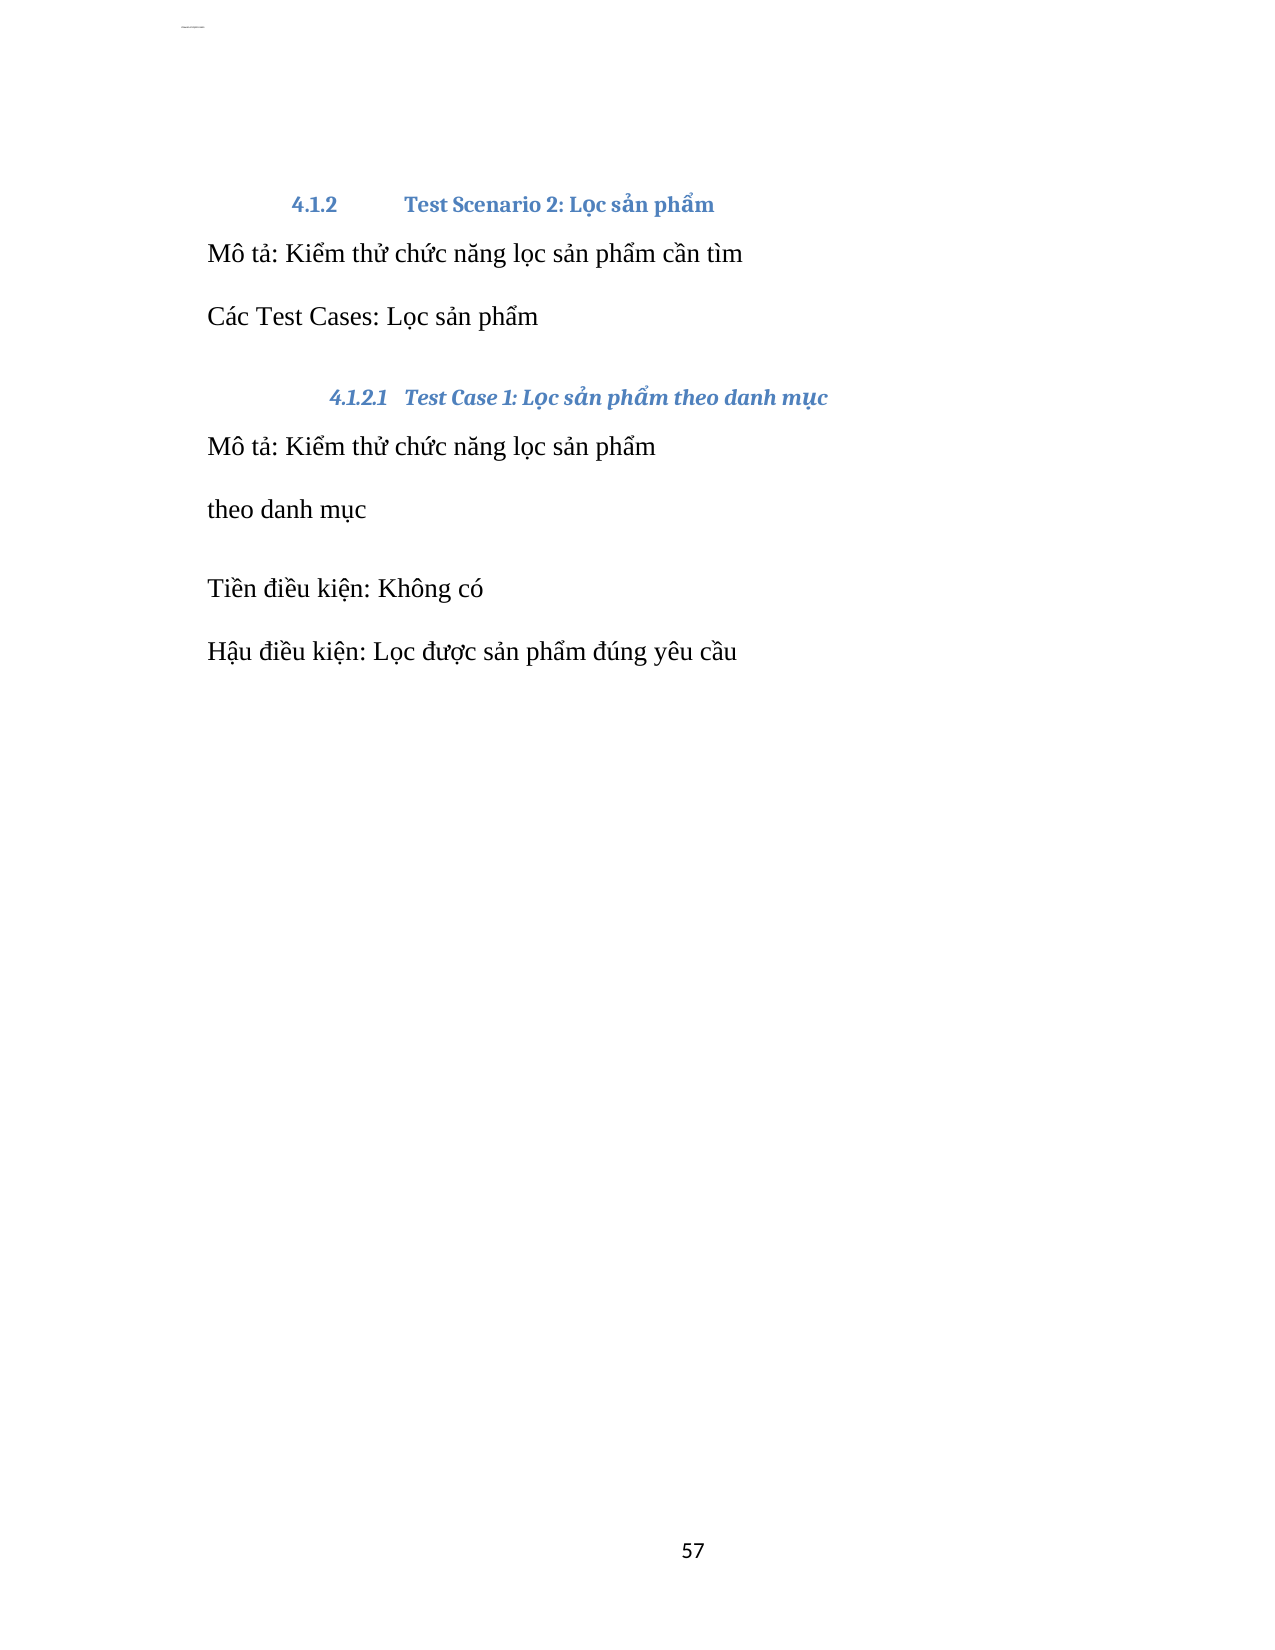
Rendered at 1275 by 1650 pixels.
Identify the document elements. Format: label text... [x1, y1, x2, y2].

text Hậu điều kiện: Lọc được sản phẩm đúng yêu cầu [207, 635, 1206, 666]
subtitle Test Case 1: Lọc sản phẩm theo danh mục [329, 384, 1206, 411]
text Tiền điều kiện: Không có [207, 572, 661, 603]
text Mô tả: Kiểm thử chức năng lọc sản phẩm cần tìm Các Test Cases: Lọc sản phẩm [207, 237, 778, 332]
subtitle Test Scenario 2: Lọc sản phẩm [292, 192, 1206, 218]
text Mô tả: Kiểm thử chức năng lọc sản phẩm theo danh mục [207, 430, 661, 524]
